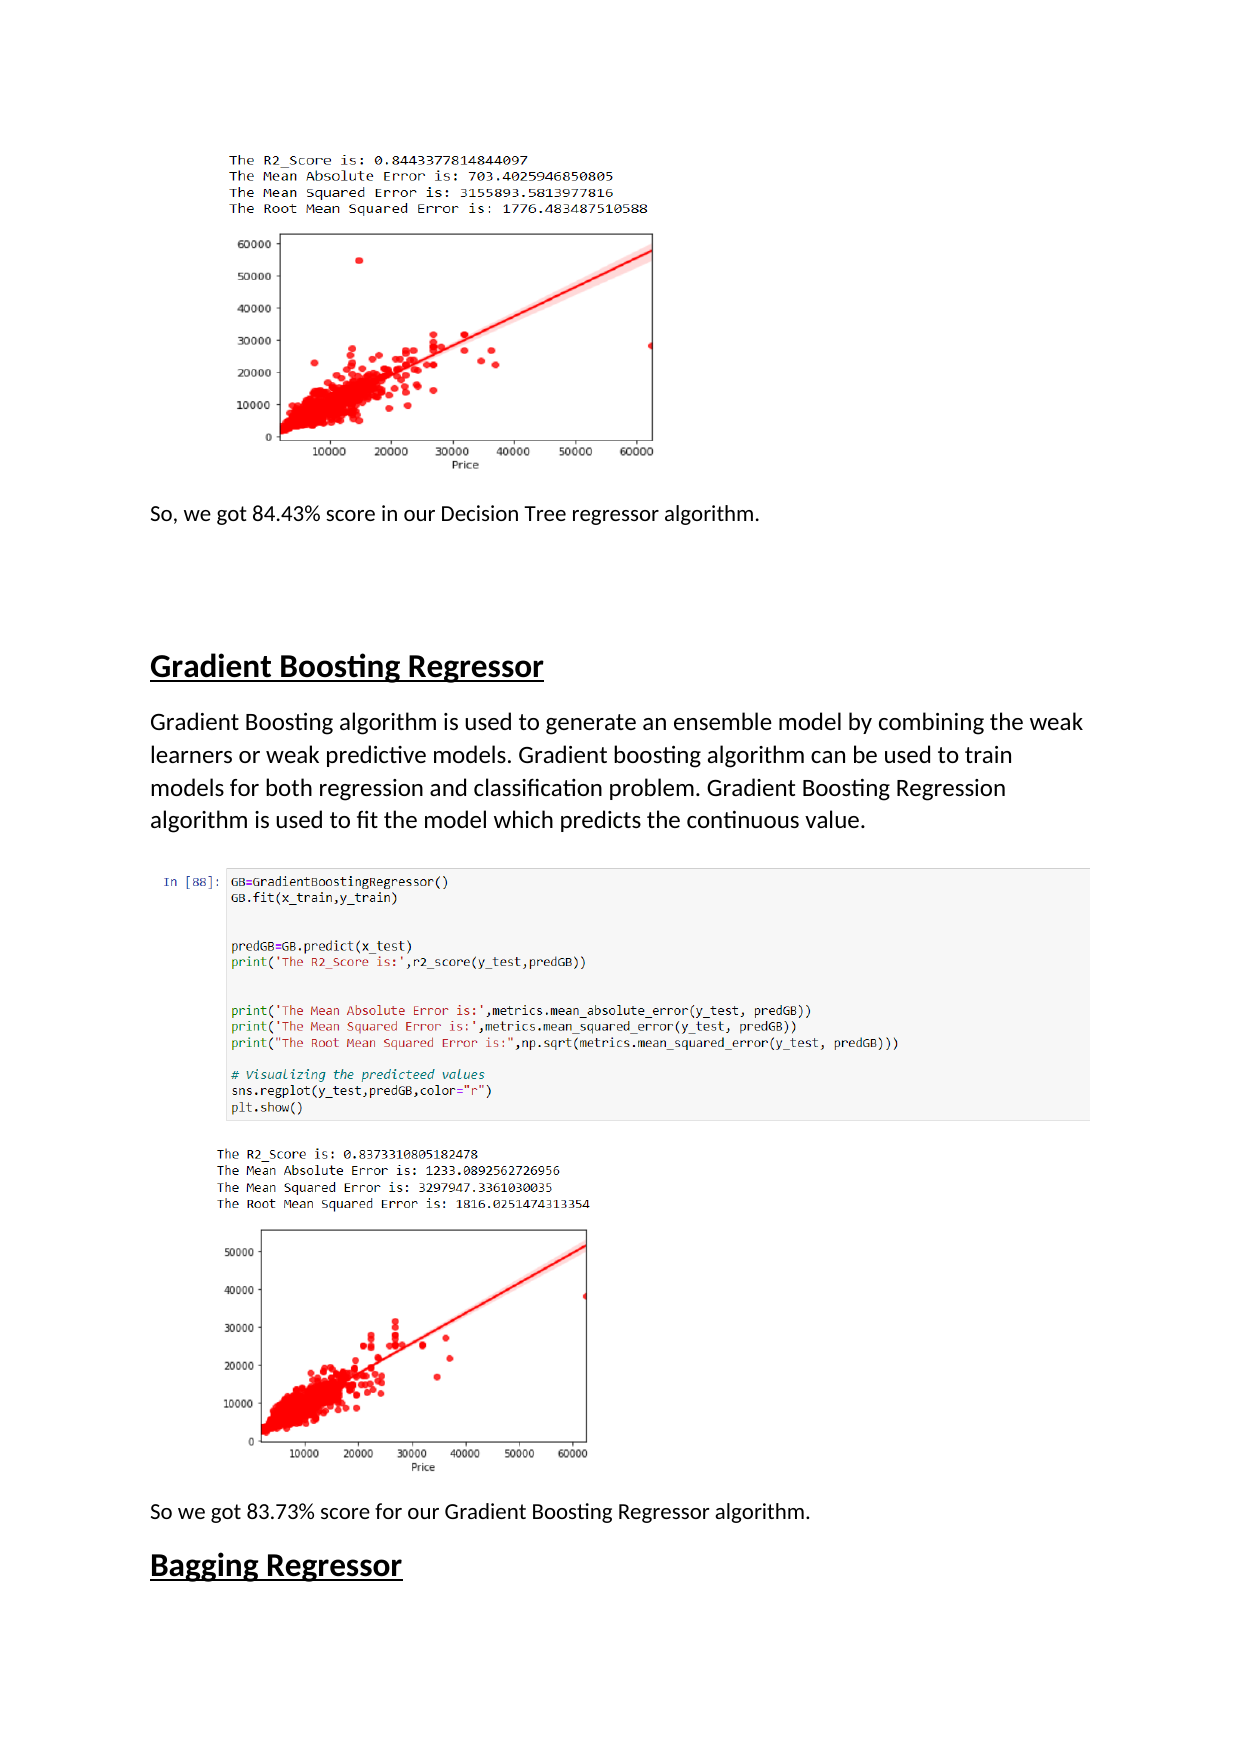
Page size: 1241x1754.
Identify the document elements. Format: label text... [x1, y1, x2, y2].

text Gradient Boosting algorithm is used to generate an ensemble model by combining the weak learners or weak predictive models. Gradient boosting algorithm can be used to train models for both regression and classification problem. Gradient Boosting Regression algorithm is used to fit the model which predicts the continuous value. [150, 706, 1090, 835]
text So we got 83.73% score for our Gradient Boosting Regressor algorithm. [150, 1497, 1090, 1525]
picture [150, 150, 884, 481]
text Gradient Boosting Regressor [150, 645, 1090, 686]
picture [150, 854, 1090, 1127]
picture [150, 1145, 1090, 1479]
text Bagging Regressor [150, 1544, 1090, 1585]
text So, we got 84.43% score in our Decision Tree regressor algorithm. [150, 499, 1090, 527]
